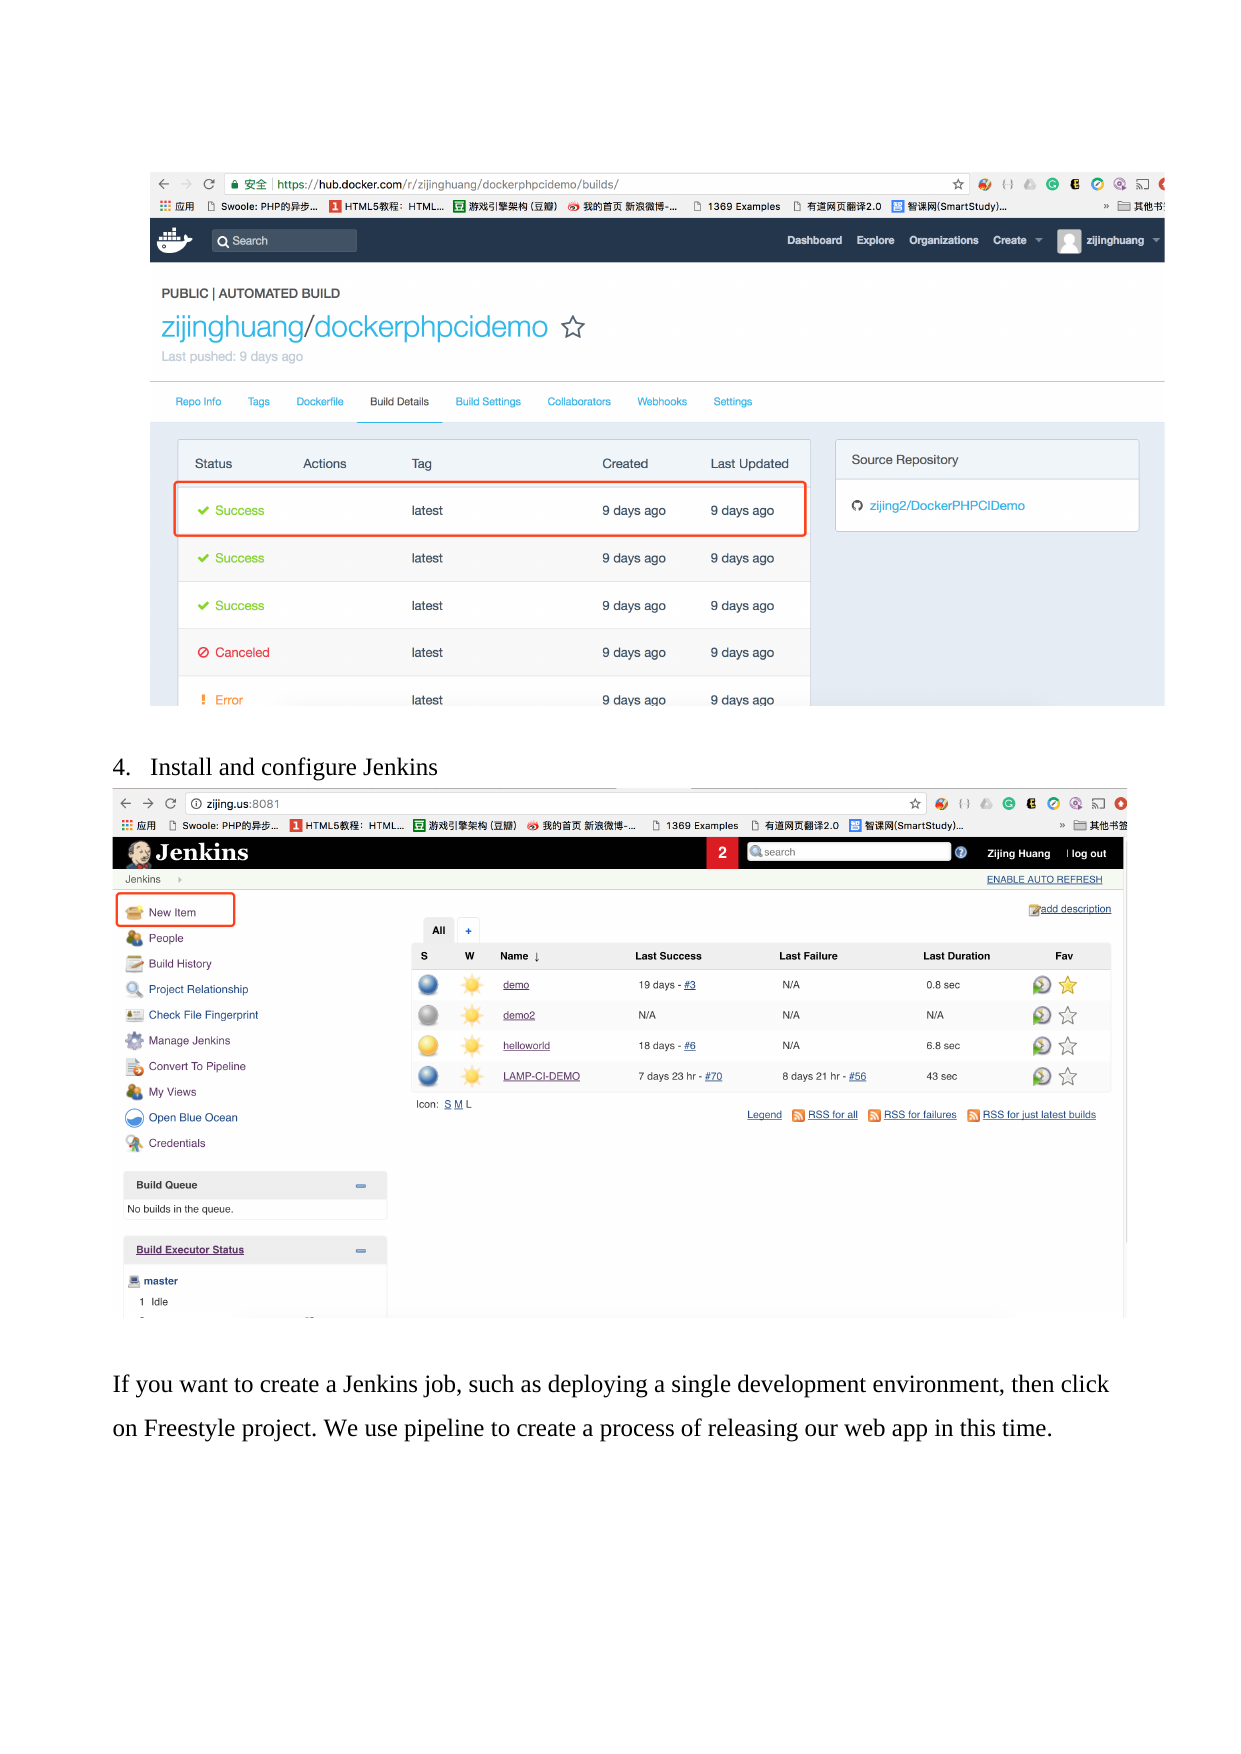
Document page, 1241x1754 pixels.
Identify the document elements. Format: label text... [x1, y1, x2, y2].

picture [112, 788, 1128, 1318]
picture [150, 172, 1165, 706]
list Install and configure Jenkins [112, 745, 1128, 788]
text If you want to create a Jenkins job, such as deploying a single development environment, then click on Freestyle project. We use pipeline to create a process of releasing our web app in this time. [112, 1362, 1128, 1450]
